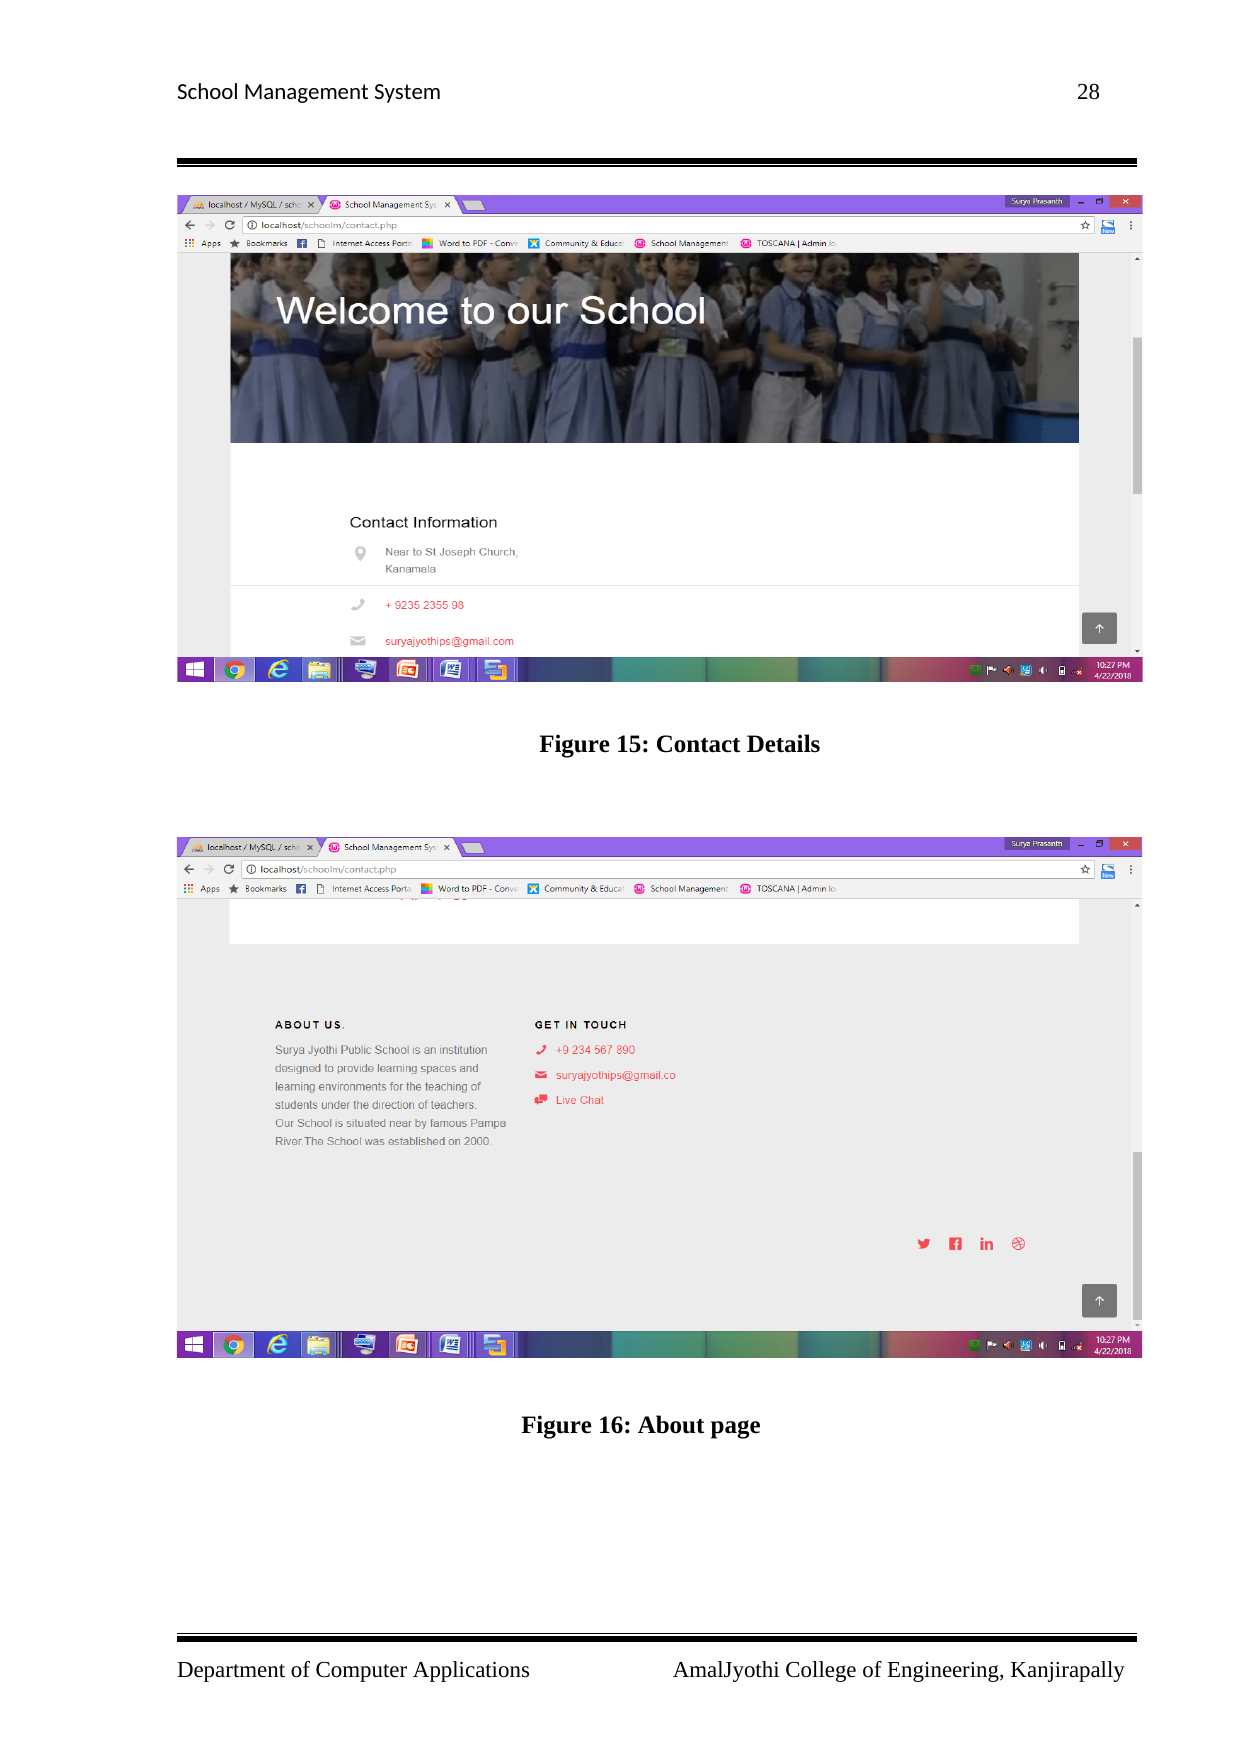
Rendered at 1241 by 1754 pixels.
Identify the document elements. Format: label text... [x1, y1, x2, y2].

text Figure 15: Contact Details [177, 729, 1130, 757]
text Figure 16: About page [177, 1358, 1142, 1439]
picture [176, 837, 1143, 1358]
picture [177, 195, 1143, 682]
